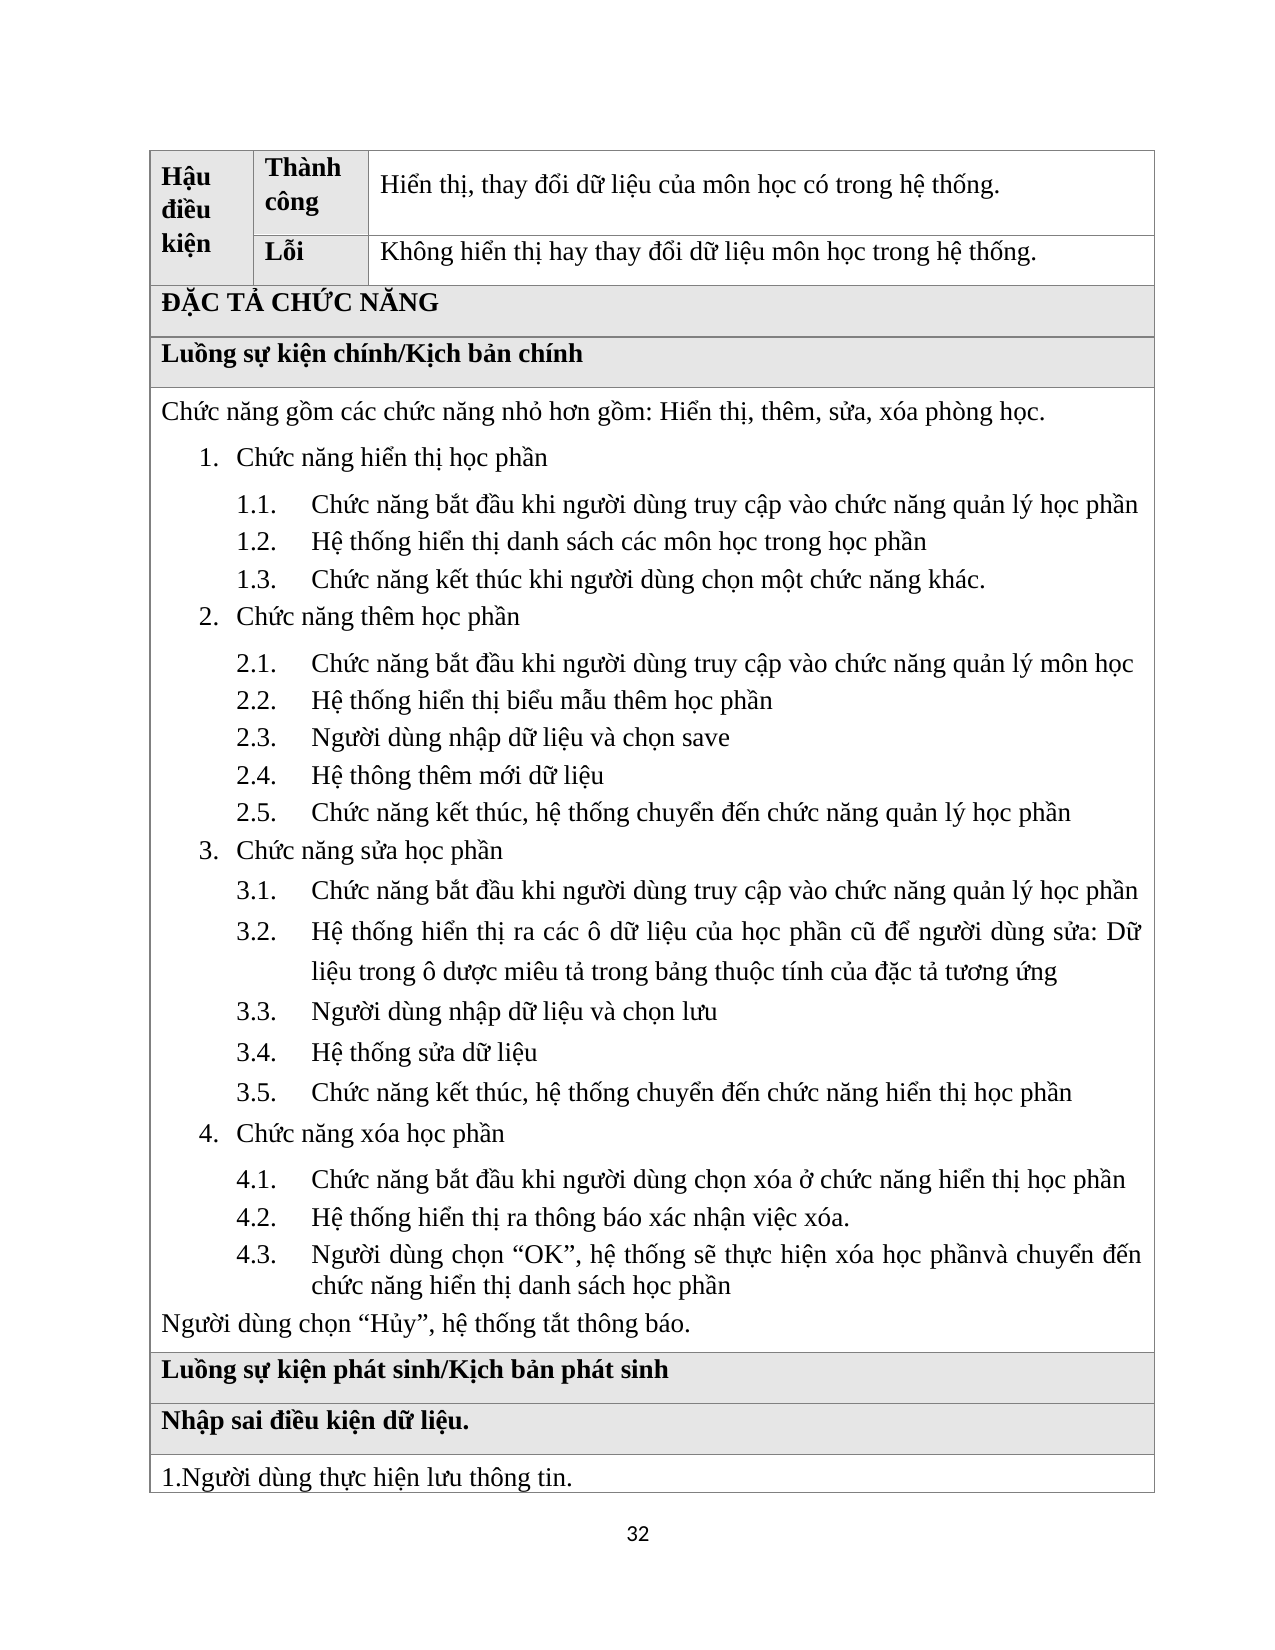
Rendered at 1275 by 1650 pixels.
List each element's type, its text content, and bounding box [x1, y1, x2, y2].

table_cell ĐẶC TẢ CHỨC NĂNG [151, 286, 1154, 336]
table_cell Luồng sự kiện chính/Kịch bản chính [151, 338, 1154, 387]
table_cell Thành công [254, 151, 368, 234]
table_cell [151, 1455, 1154, 1492]
table_cell Lỗi [254, 236, 368, 285]
table_cell Hiển thị, thay đổi dữ liệu của môn học có trong hệ thống. [369, 151, 1154, 234]
table_cell Không hiển thị hay thay đổi dữ liệu môn học trong hệ thống. [369, 236, 1154, 285]
table_cell Luồng sự kiện phát sinh/Kịch bản phát sinh [151, 1353, 1154, 1403]
table_cell Chức năng gồm các chức năng nhỏ hơn gồm: Hiển thị, thêm, sửa, xóa phòng học. Chức năng hiển thị học phần Chức năng bắt đầu khi người dùng truy cập vào chức năng quản lý học phần Hệ thống hiển thị danh sách các môn học trong học phần Chức năng kết thúc khi người dùng chọn một chức năng khác. Chức năng thêm học phần Chức năng bắt đầu khi người dùng truy cập vào chức năng quản lý môn học Hệ thống hiển thị biểu mẫu thêm học phần Người dùng nhập dữ liệu và chọn save Hệ thông thêm mới dữ liệu Chức năng kết thúc, hệ thống chuyển đến chức năng quản lý học phần Chức năng sửa học phần Chức năng bắt đầu khi người dùng truy cập vào chức năng quản lý học phần Hệ thống hiển thị ra các ô dữ liệu của học phần cũ để người dùng sửa: Dữ liệu trong ô dược miêu tả trong bảng thuộc tính của đặc tả tương ứng Người dùng nhập dữ liệu và chọn lưu Hệ thống sửa dữ liệu Chức năng kết thúc, hệ thống chuyển đến chức năng hiển thị học phần Chức năng xóa học phần Chức năng bắt đầu khi người dùng chọn xóa ở chức năng hiển thị học phần Hệ thống hiển thị ra thông báo xác nhận việc xóa. Người dùng chọn “OK”, hệ thống sẽ thực hiện xóa học phầnvà chuyển đến chức năng hiển thị danh sách học phần Người dùng chọn “Hủy”, hệ thống tắt thông báo. [151, 388, 1154, 1352]
table_cell Nhập sai điều kiện dữ liệu. [151, 1404, 1154, 1454]
table_cell Hậu điều kiện [151, 151, 253, 285]
